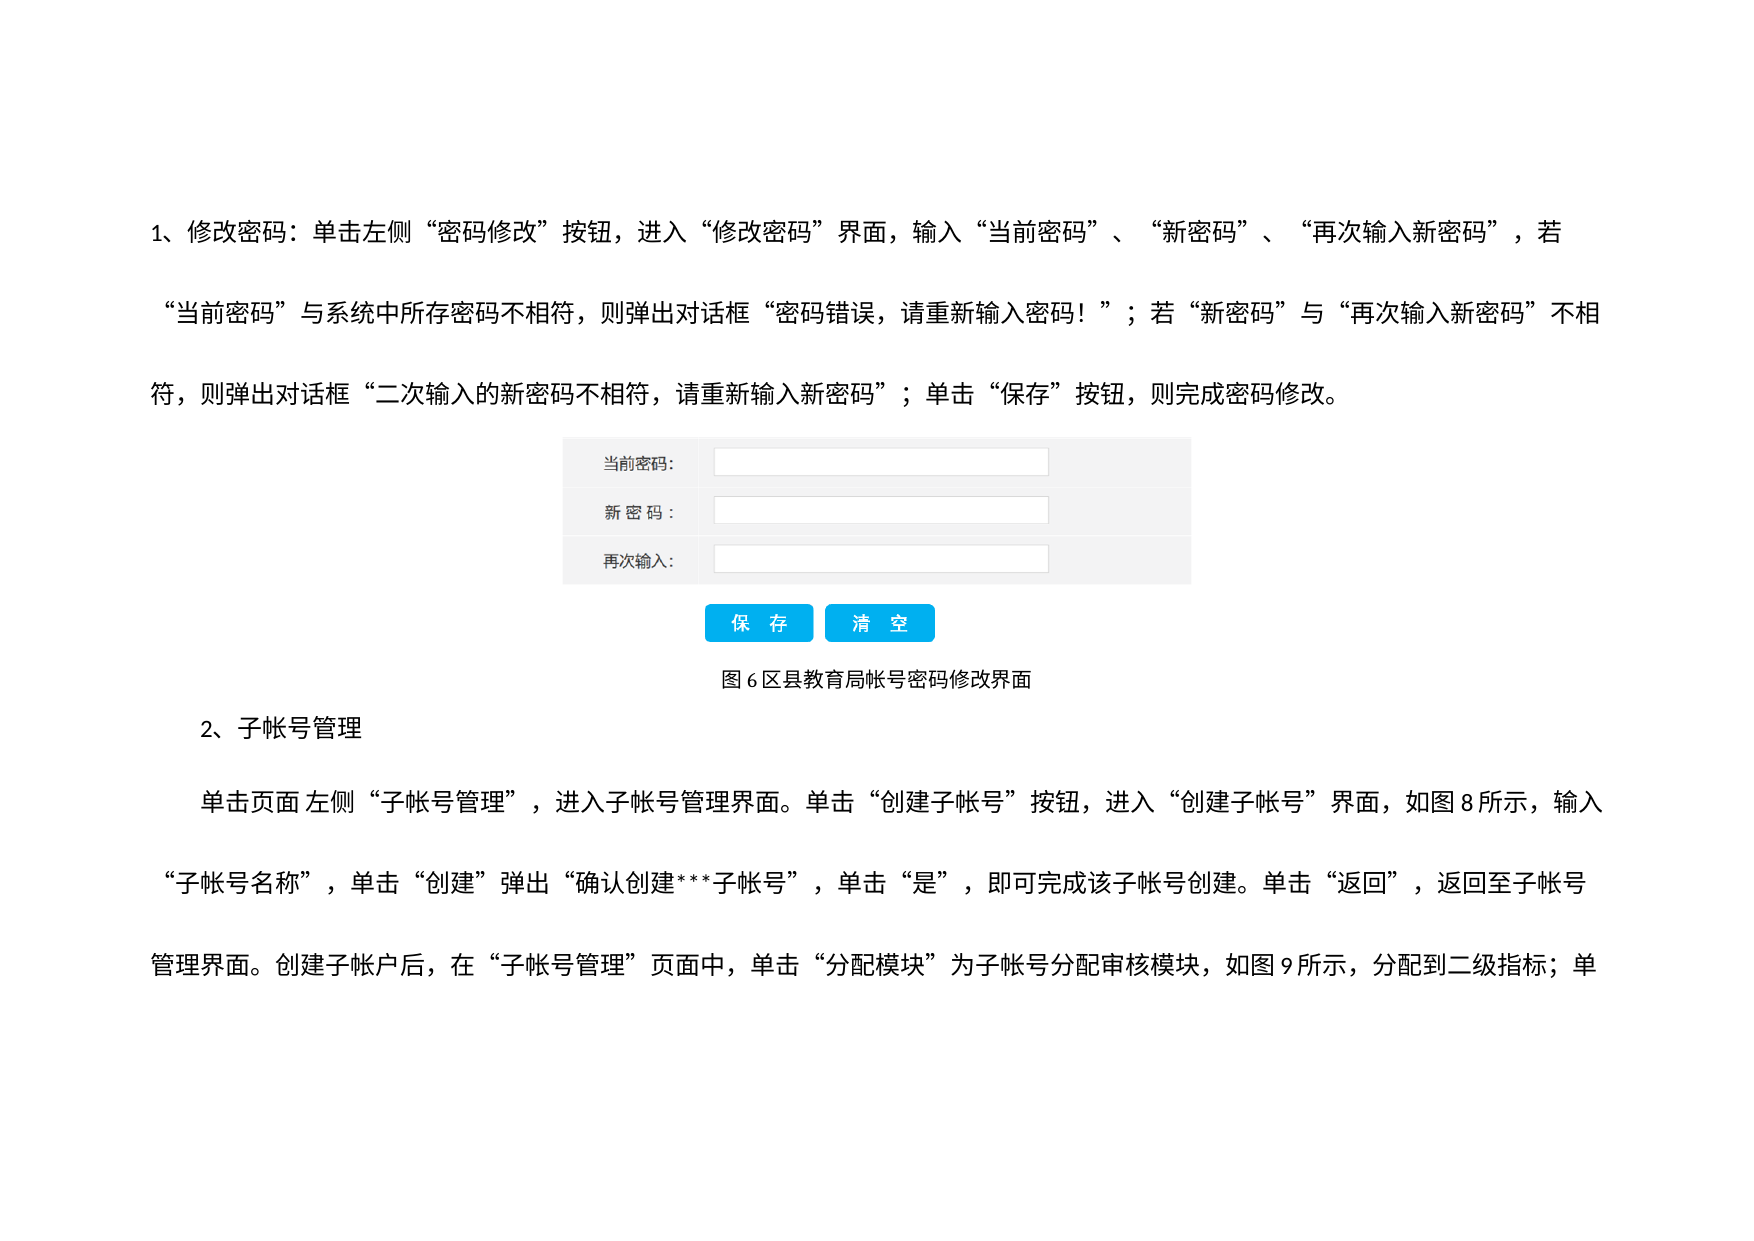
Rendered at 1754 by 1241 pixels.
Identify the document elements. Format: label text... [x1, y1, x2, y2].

text 1、修改密码：单击左侧“密码修改”按钮，进入“修改密码”界面，输入“当前密码”、“新密码”、“再次输入新密码”，若“当前密码”与系统中所存密码不相符，则弹出对话框“密码错误，请重新输入密码！”；若“新密码”与“再次输入新密码”不相符，则弹出对话框“二次输入的新密码不相符，请重新输入新密码”；单击“保存”按钮，则完成密码修改。 [150, 198, 1604, 425]
picture [562, 434, 1192, 649]
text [150, 768, 1604, 996]
text 图 6 区县教育局帐号密码修改界面 [150, 662, 1604, 694]
text 2、子帐号管理 [150, 694, 1604, 759]
